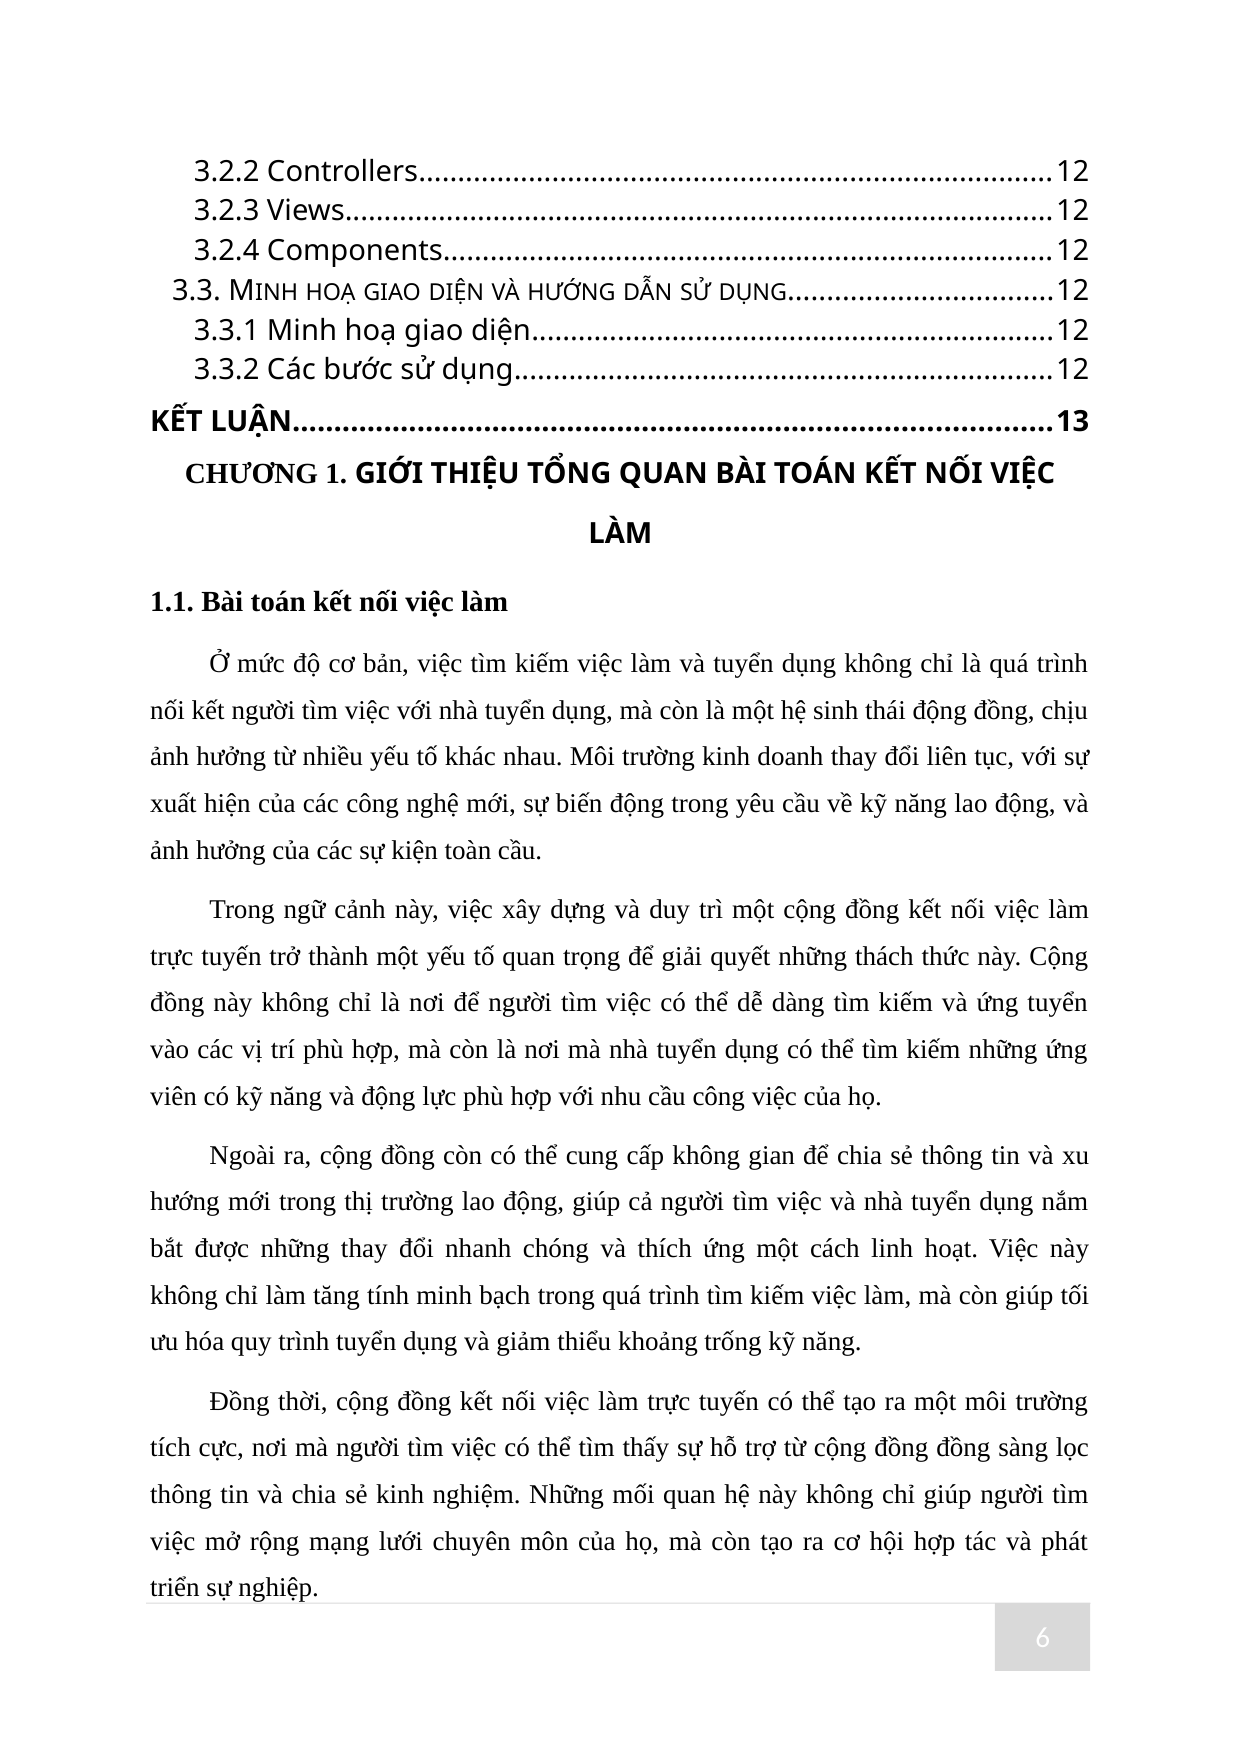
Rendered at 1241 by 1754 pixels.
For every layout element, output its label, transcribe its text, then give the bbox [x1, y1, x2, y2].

text Trong ngữ cảnh này, việc xây dựng và duy trì một cộng đồng kết nối việc làm trực tuyến trở thành một yếu tố quan trọng để giải quyết những thách thức này. Cộng đồng này không chỉ là nơi để người tìm việc có thể dễ dàng tìm kiếm và ứng tuyển vào các vị trí phù hợp, mà còn là nơi mà nhà tuyển dụng có thể tìm kiếm những ứng viên có kỹ năng và động lực phù hợp với nhu cầu công việc của họ. [150, 893, 1090, 1111]
text Giới thiệu tổng quan bài toán kết nối việc làm [150, 453, 1090, 552]
text 3.2.3 Views 12 [194, 190, 1090, 229]
text 3.3.2 Các bước sử dụng 12 [194, 348, 1090, 388]
text 3.3.1 Minh hoạ giao diện 12 [194, 309, 1090, 348]
text Đồng thời, cộng đồng kết nối việc làm trực tuyến có thể tạo ra một môi trường tích cực, nơi mà người tìm việc có thể tìm thấy sự hỗ trợ từ cộng đồng đồng sàng lọc thông tin và chia sẻ kinh nghiệm. Những mối quan hệ này không chỉ giúp người tìm việc mở rộng mạng lưới chuyên môn của họ, mà còn tạo ra cơ hội hợp tác và phát triển sự nghiệp. [150, 1384, 1090, 1602]
text Kết luận 13 [150, 401, 1090, 440]
text 3.2.2 Controllers 12 [194, 150, 1090, 190]
text 3.2.4 Components 12 [194, 229, 1090, 269]
text 3.3. Minh hoạ giao diện và hướng dẫn sử dụng 12 [172, 269, 1090, 309]
text Ở mức độ cơ bản, việc tìm kiếm việc làm và tuyển dụng không chỉ là quá trình nối kết người tìm việc với nhà tuyển dụng, mà còn là một hệ sinh thái động đồng, chịu ảnh hưởng từ nhiều yếu tố khác nhau. Môi trường kinh doanh thay đổi liên tục, với sự xuất hiện của các công nghệ mới, sự biến động trong yêu cầu về kỹ năng lao động, và ảnh hưởng của các sự kiện toàn cầu. [150, 647, 1090, 865]
text Ngoài ra, cộng đồng còn có thể cung cấp không gian để chia sẻ thông tin và xu hướng mới trong thị trường lao động, giúp cả người tìm việc và nhà tuyển dụng nắm bắt được những thay đổi nhanh chóng và thích ứng một cách linh hoạt. Việc này không chỉ làm tăng tính minh bạch trong quá trình tìm kiếm việc làm, mà còn giúp tối ưu hóa quy trình tuyển dụng và giảm thiểu khoảng trống kỹ năng. [150, 1139, 1090, 1357]
text Bài toán kết nối việc làm [150, 584, 1090, 618]
